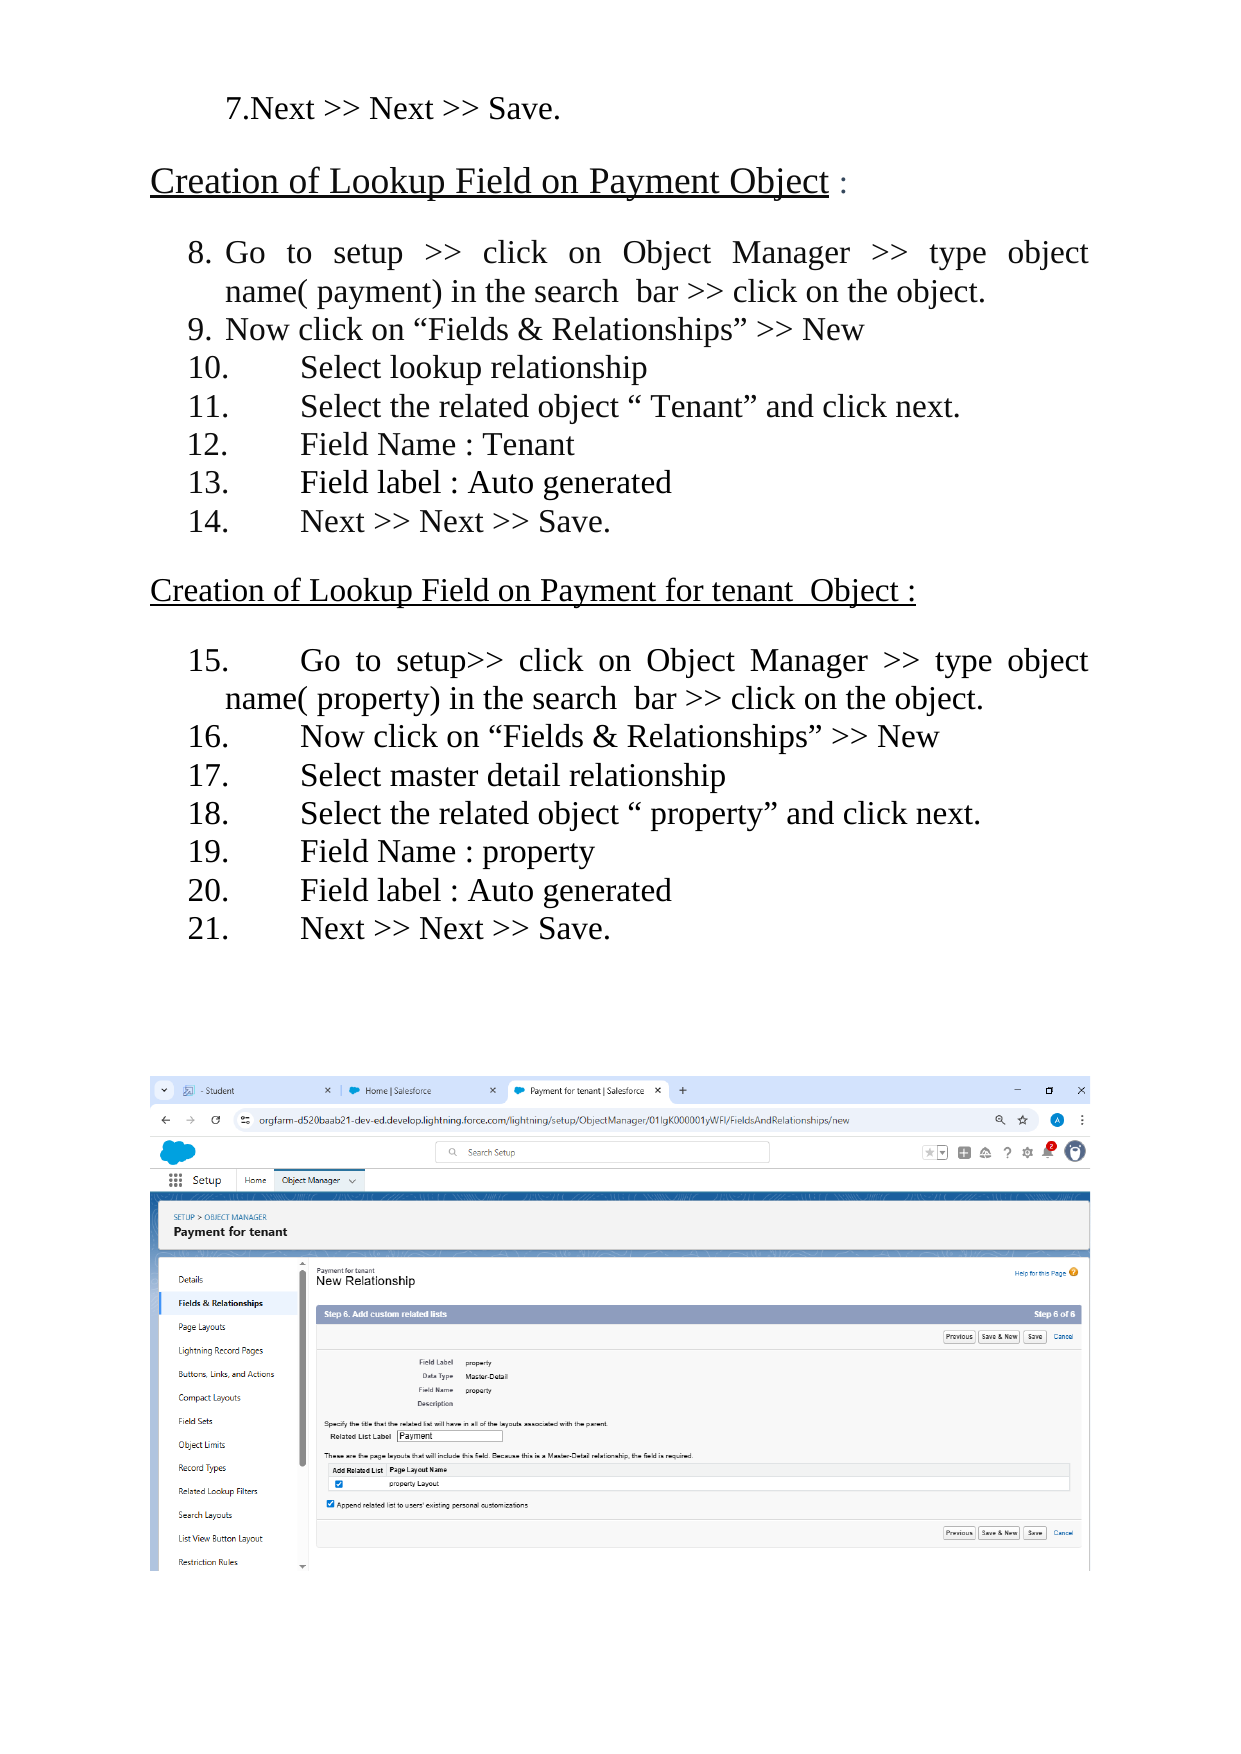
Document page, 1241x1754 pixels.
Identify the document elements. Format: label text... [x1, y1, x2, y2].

text Creation of Lookup Field on Payment for tenant Object : [150, 571, 1090, 609]
list Now click on “Fields & Relationships” >> New [187, 309, 1090, 348]
list Next >> Next >> Save. [187, 501, 1090, 539]
list Next >> Next >> Save. [187, 908, 1090, 947]
list Select master detail relationship [187, 755, 1090, 793]
list Now click on “Fields & Relationships” >> New [187, 717, 1090, 755]
list Select the related object “ property” and click next. [187, 793, 1090, 832]
list Go to setup >> click on Object Manager >> type object name( payment) in the search bar >> click on the object. [187, 233, 1090, 309]
text Creation of Lookup Field on Payment Object : [150, 158, 1090, 201]
picture [150, 1076, 1091, 1571]
list Go to setup>> click on Object Manager >> type object name( property) in the search bar >> click on the object. [187, 640, 1090, 717]
list Select the related object “ Tenant” and click next. [187, 386, 1090, 424]
list Field Name : property [187, 832, 1090, 870]
list Field label : Auto generated [187, 463, 1090, 501]
list Select lookup relationship [187, 348, 1090, 386]
text 7.Next >> Next >> Save. [150, 89, 1090, 127]
list Field label : Auto generated [187, 870, 1090, 908]
list Field Name : Tenant [186, 424, 1090, 463]
